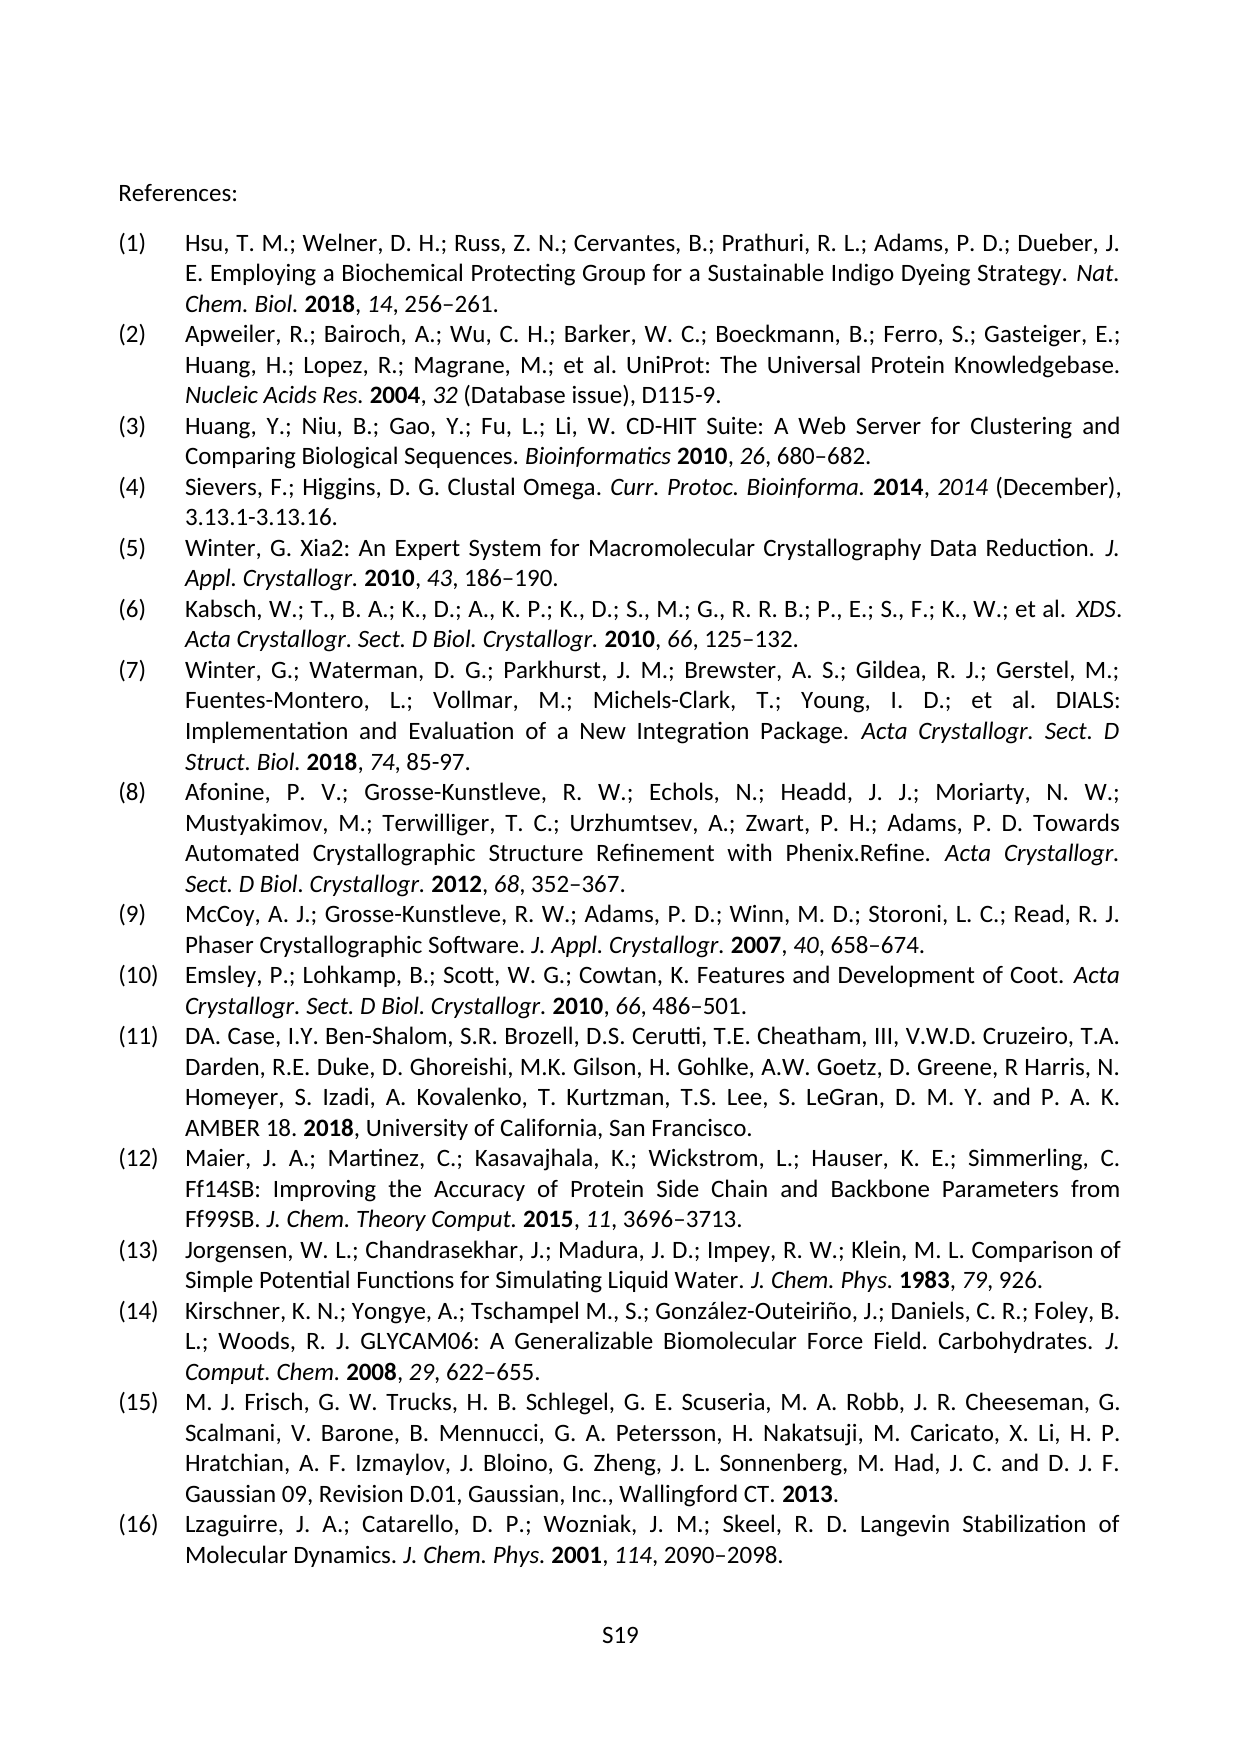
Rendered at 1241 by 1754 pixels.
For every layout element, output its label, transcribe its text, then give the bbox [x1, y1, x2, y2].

text (5) Winter, G. Xia2: An Expert System for Macromolecular Crystallography Data Reduction. J. Appl. Crystallogr. 2010, 43, 186–190. [118, 532, 1122, 593]
text (9) McCoy, A. J.; Grosse-Kunstleve, R. W.; Adams, P. D.; Winn, M. D.; Storoni, L. C.; Read, R. J. Phaser Crystallographic Software. J. Appl. Crystallogr. 2007, 40, 658–674. [118, 898, 1122, 959]
text (4) Sievers, F.; Higgins, D. G. Clustal Omega. Curr. Protoc. Bioinforma. 2014, 2014 (December), 3.13.1-3.13.16. [118, 471, 1122, 532]
text (13) Jorgensen, W. L.; Chandrasekhar, J.; Madura, J. D.; Impey, R. W.; Klein, M. L. Comparison of Simple Potential Functions for Simulating Liquid Water. J. Chem. Phys. 1983, 79, 926. [118, 1234, 1122, 1295]
text References: [118, 177, 1122, 208]
text (7) Winter, G.; Waterman, D. G.; Parkhurst, J. M.; Brewster, A. S.; Gildea, R. J.; Gerstel, M.; Fuentes-Montero, L.; Vollmar, M.; Michels-Clark, T.; Young, I. D.; et al. DIALS: Implementation and Evaluation of a New Integration Package. Acta Crystallogr. Sect. D Struct. Biol. 2018, 74, 85-97. [118, 654, 1122, 776]
text (6) Kabsch, W.; T., B. A.; K., D.; A., K. P.; K., D.; S., M.; G., R. R. B.; P., E.; S., F.; K., W.; et al. XDS. Acta Crystallogr. Sect. D Biol. Crystallogr. 2010, 66, 125–132. [118, 593, 1122, 654]
text (12) Maier, J. A.; Martinez, C.; Kasavajhala, K.; Wickstrom, L.; Hauser, K. E.; Simmerling, C. Ff14SB: Improving the Accuracy of Protein Side Chain and Backbone Parameters from Ff99SB. J. Chem. Theory Comput. 2015, 11, 3696–3713. [118, 1142, 1122, 1234]
text (15) M. J. Frisch, G. W. Trucks, H. B. Schlegel, G. E. Scuseria, M. A. Robb, J. R. Cheeseman, G. Scalmani, V. Barone, B. Mennucci, G. A. Petersson, H. Nakatsuji, M. Caricato, X. Li, H. P. Hratchian, A. F. Izmaylov, J. Bloino, G. Zheng, J. L. Sonnenberg, M. Had, J. C. and D. J. F. Gaussian 09, Revision D.01, Gaussian, Inc., Wallingford CT. 2013. [118, 1387, 1122, 1509]
text (14) Kirschner, K. N.; Yongye, A.; Tschampel M., S.; González-Outeiriño, J.; Daniels, C. R.; Foley, B. L.; Woods, R. J. GLYCAM06: A Generalizable Biomolecular Force Field. Carbohydrates. J. Comput. Chem. 2008, 29, 622–655. [118, 1295, 1122, 1387]
text (8) Afonine, P. V.; Grosse-Kunstleve, R. W.; Echols, N.; Headd, J. J.; Moriarty, N. W.; Mustyakimov, M.; Terwilliger, T. C.; Urzhumtsev, A.; Zwart, P. H.; Adams, P. D. Towards Automated Crystallographic Structure Refinement with Phenix.Refine. Acta Crystallogr. Sect. D Biol. Crystallogr. 2012, 68, 352–367. [118, 776, 1122, 898]
text (10) Emsley, P.; Lohkamp, B.; Scott, W. G.; Cowtan, K. Features and Development of Coot. Acta Crystallogr. Sect. D Biol. Crystallogr. 2010, 66, 486–501. [118, 959, 1122, 1020]
text (2) Apweiler, R.; Bairoch, A.; Wu, C. H.; Barker, W. C.; Boeckmann, B.; Ferro, S.; Gasteiger, E.; Huang, H.; Lopez, R.; Magrane, M.; et al. UniProt: The Universal Protein Knowledgebase. Nucleic Acids Res. 2004, 32 (Database issue), D115-9. [118, 318, 1122, 410]
text (16) Lzaguirre, J. A.; Catarello, D. P.; Wozniak, J. M.; Skeel, R. D. Langevin Stabilization of Molecular Dynamics. J. Chem. Phys. 2001, 114, 2090–2098. [118, 1509, 1122, 1570]
text (11) DA. Case, I.Y. Ben-Shalom, S.R. Brozell, D.S. Cerutti, T.E. Cheatham, III, V.W.D. Cruzeiro, T.A. Darden, R.E. Duke, D. Ghoreishi, M.K. Gilson, H. Gohlke, A.W. Goetz, D. Greene, R Harris, N. Homeyer, S. Izadi, A. Kovalenko, T. Kurtzman, T.S. Lee, S. LeGran, D. M. Y. and P. A. K. AMBER 18. 2018, University of California, San Francisco. [118, 1020, 1122, 1142]
text (1) Hsu, T. M.; Welner, D. H.; Russ, Z. N.; Cervantes, B.; Prathuri, R. L.; Adams, P. D.; Dueber, J. E. Employing a Biochemical Protecting Group for a Sustainable Indigo Dyeing Strategy. Nat. Chem. Biol. 2018, 14, 256–261. [118, 227, 1122, 318]
text (3) Huang, Y.; Niu, B.; Gao, Y.; Fu, L.; Li, W. CD-HIT Suite: A Web Server for Clustering and Comparing Biological Sequences. Bioinformatics 2010, 26, 680–682. [118, 410, 1122, 471]
